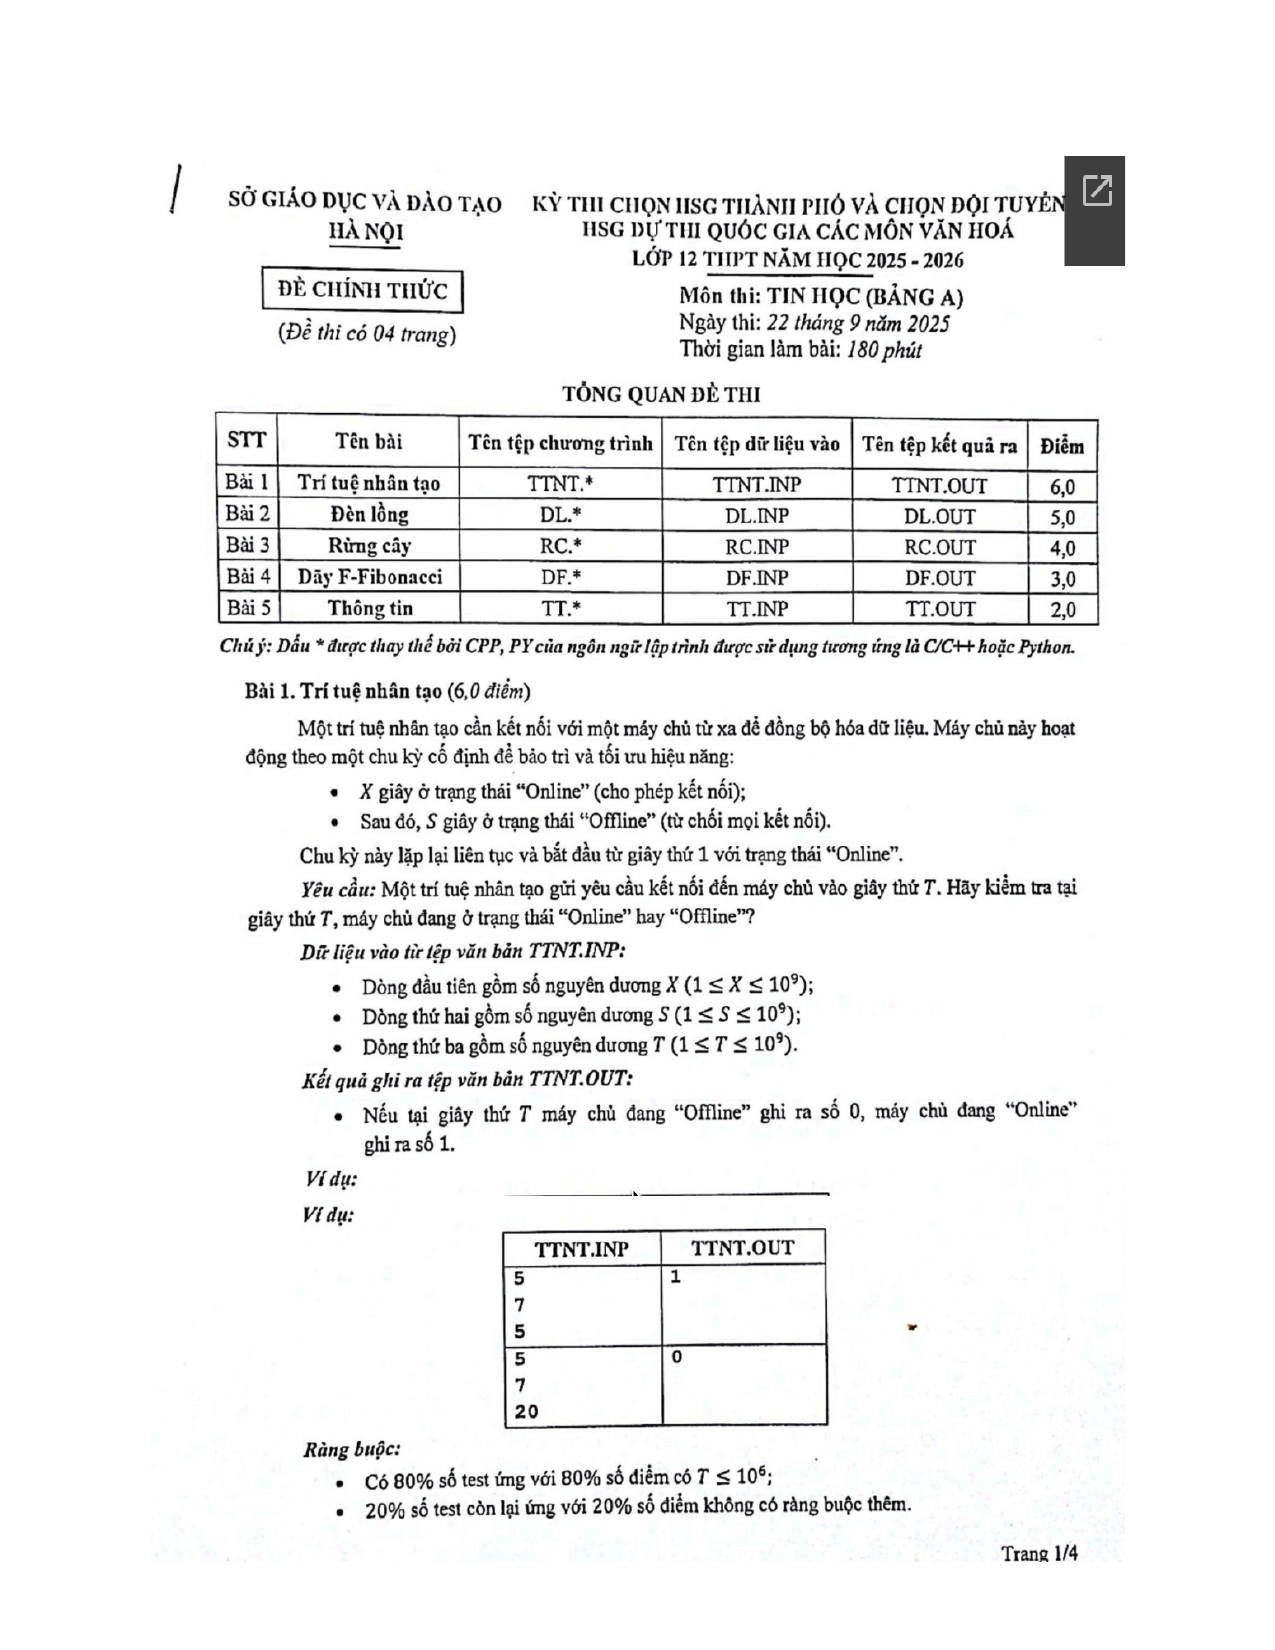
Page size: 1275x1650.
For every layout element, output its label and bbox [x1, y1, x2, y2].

picture [150, 150, 1125, 1196]
picture [150, 1200, 1125, 1562]
